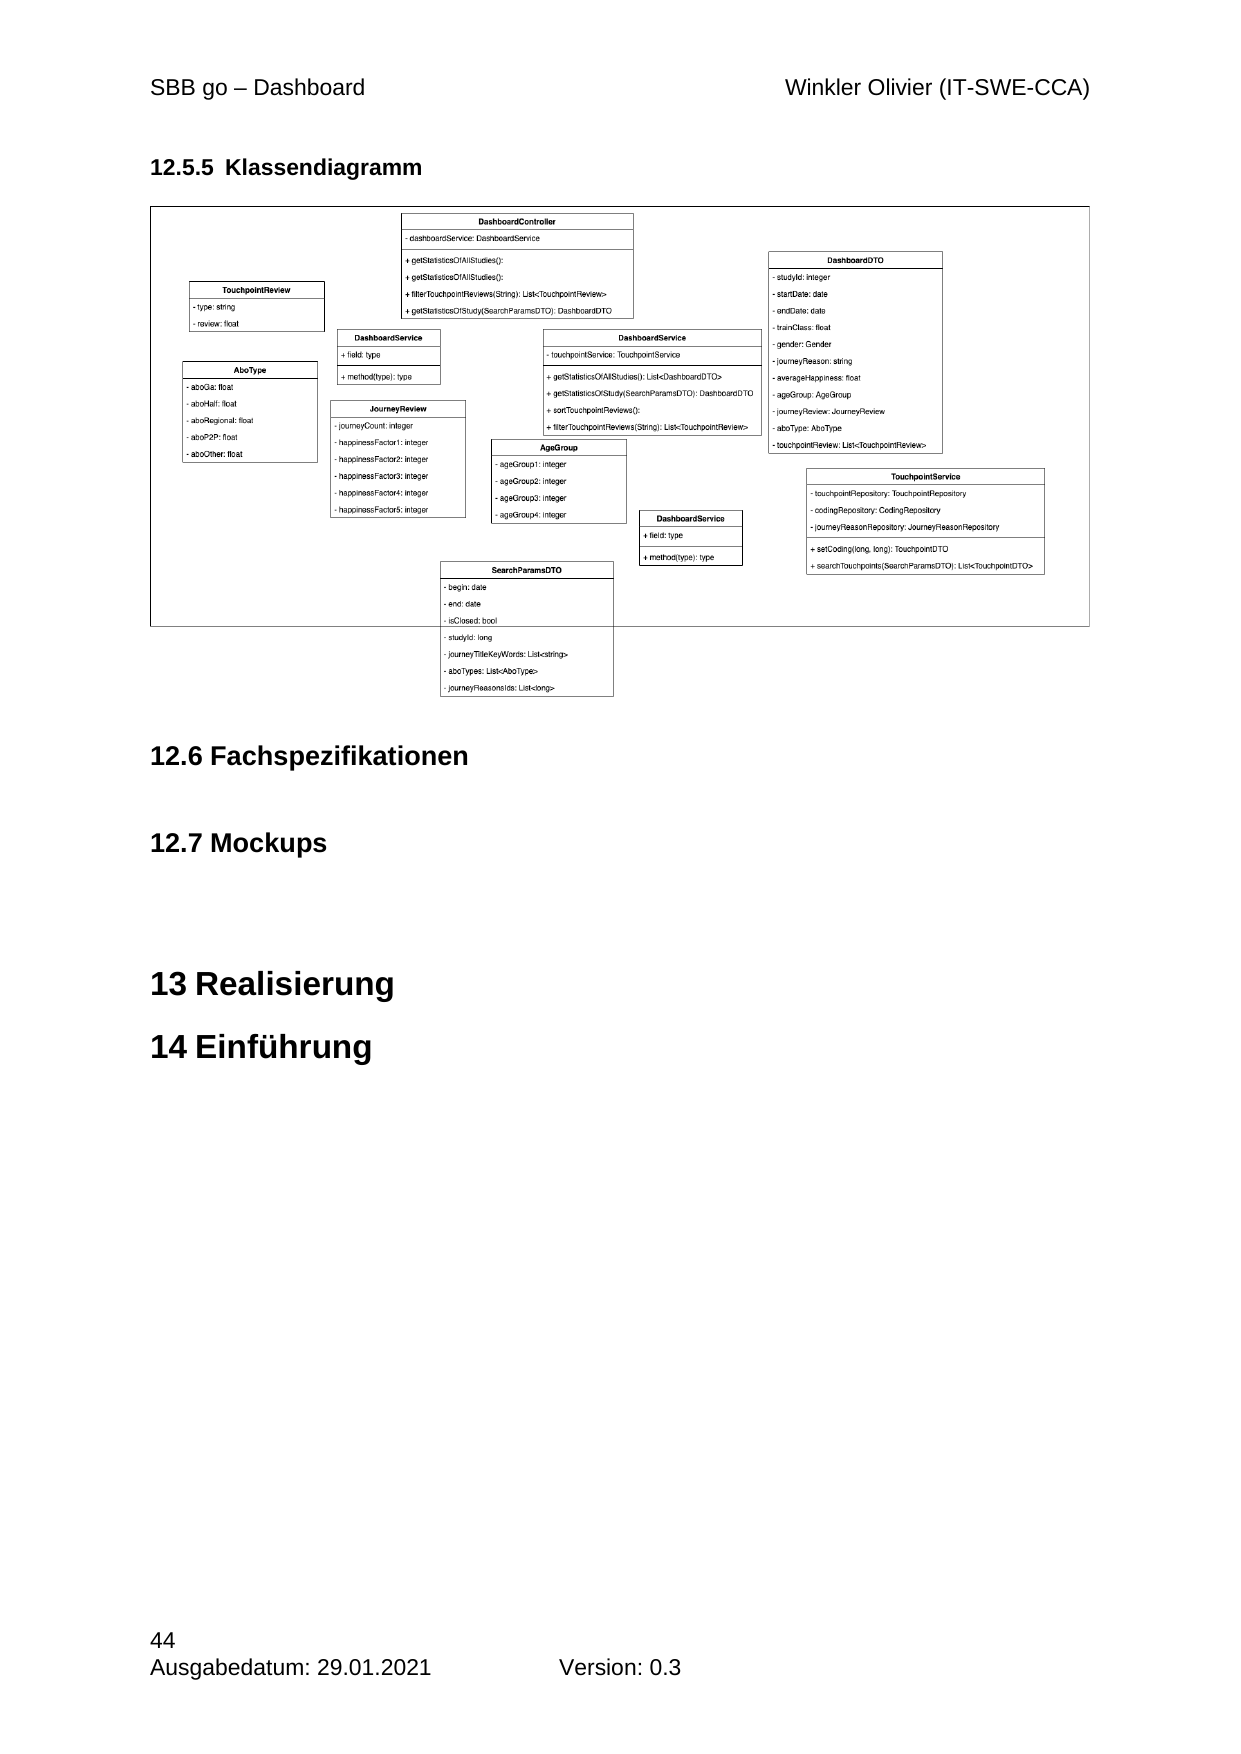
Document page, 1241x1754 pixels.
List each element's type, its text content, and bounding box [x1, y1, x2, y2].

subtitle Fachspezifikationen [150, 740, 1090, 772]
subtitle Einführung [150, 1027, 1090, 1066]
subtitle Realisierung [150, 964, 1090, 1002]
picture [150, 206, 1090, 698]
subtitle Mockups [150, 827, 1090, 858]
subtitle Klassendiagramm [150, 154, 1090, 181]
